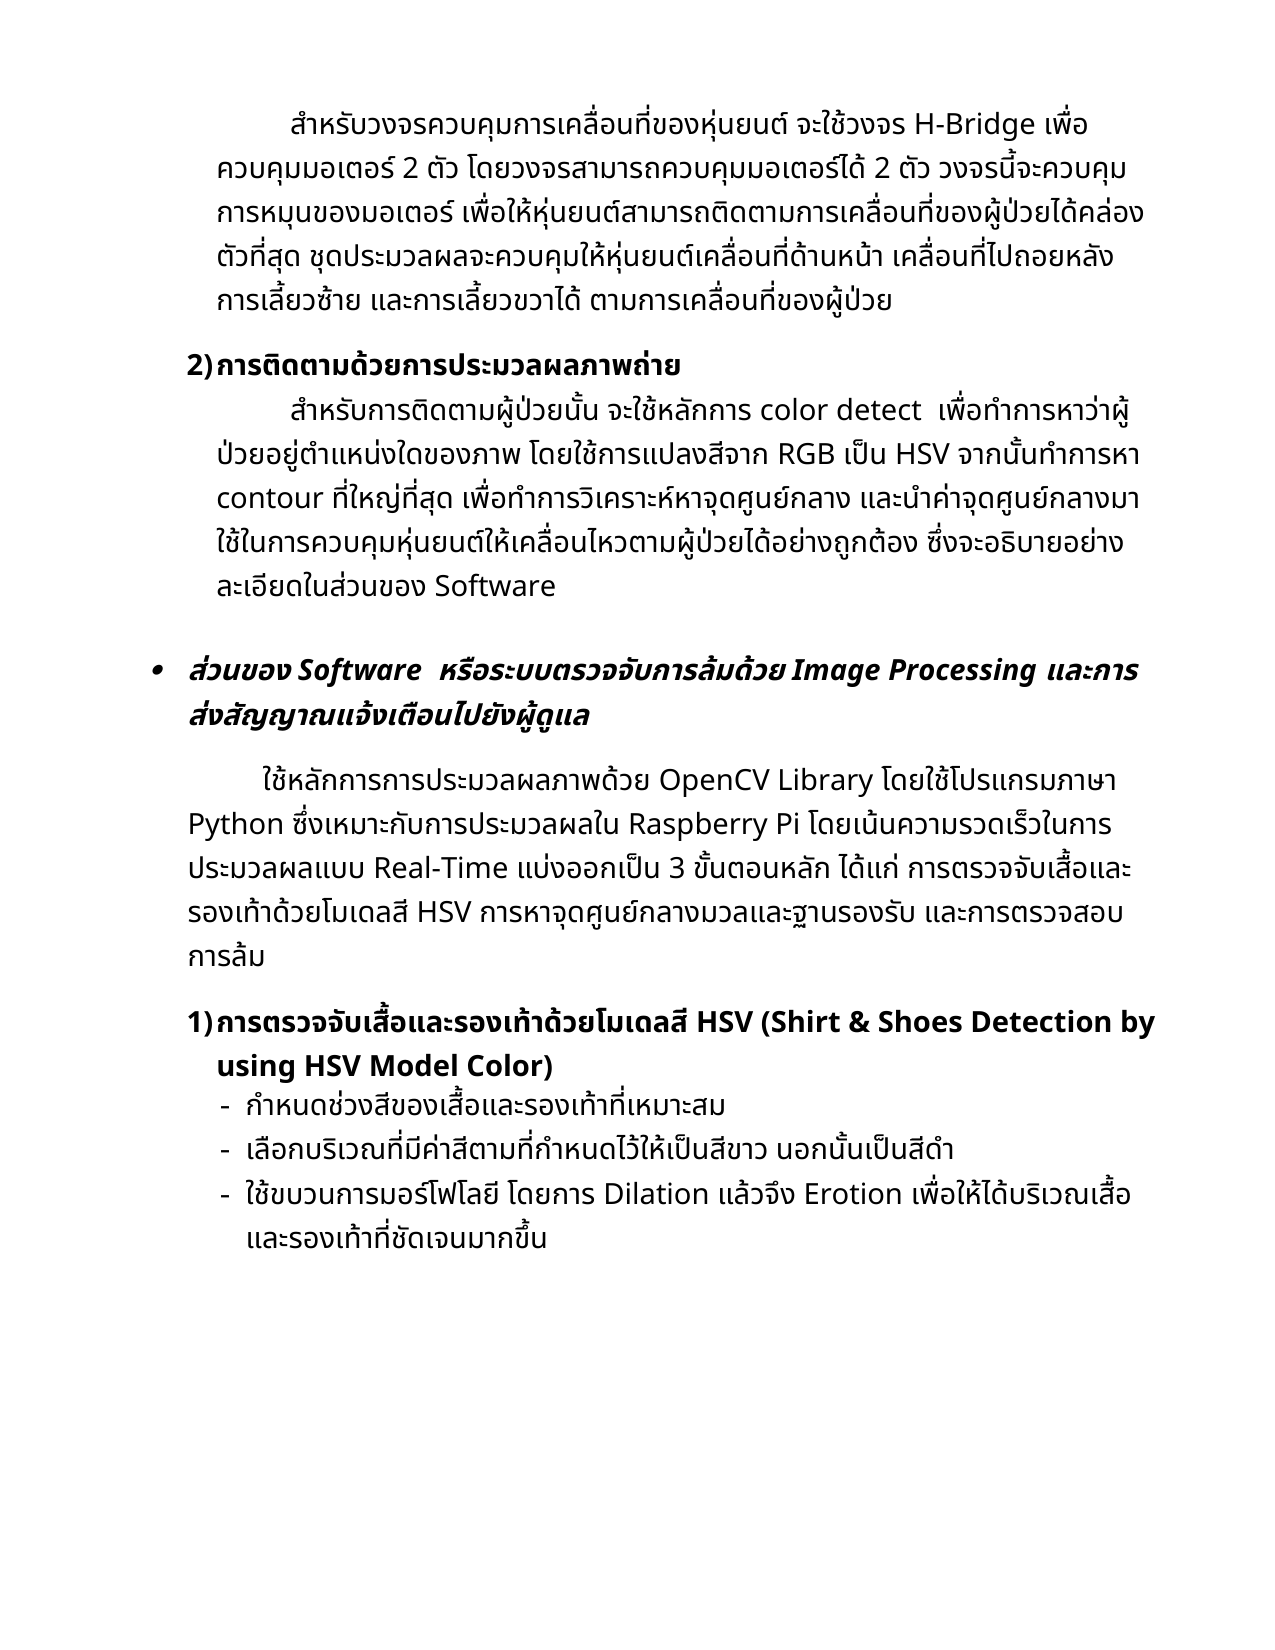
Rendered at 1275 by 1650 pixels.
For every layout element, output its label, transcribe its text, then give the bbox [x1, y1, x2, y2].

list เลือกบริเวณที่มีค่าสีตามที่กำหนดไว้ให้เป็นสีขาว นอกนั้นเป็นสีดำ [216, 1129, 1162, 1173]
list การตรวจจับเสื้อและรองเท้าด้วยโมเดลสี HSV (Shirt & Shoes Detection by using HSV Model Color) [186, 1001, 1162, 1085]
text สำหรับวงจรควบคุมการเคลื่อนที่ของหุ่นยนต์ จะใช้วงจร H-Bridge เพื่อควบคุมมอเตอร์ 2 ตัว โดยวงจรสามารถควบคุมมอเตอร์ได้ 2 ตัว วงจรนี้จะควบคุมการหมุนของมอเตอร์ เพื่อให้หุ่นยนต์สามารถติดตามการเคลื่อนที่ของผู้ป่วยได้คล่องตัวที่สุด ชุดประมวลผลจะควบคุมให้หุ่นยนต์เคลื่อนที่ด้านหน้า เคลื่อนที่ไปถอยหลัง การเลี้ยวซ้าย และการเลี้ยวขวาได้ ตามการเคลื่อนที่ของผู้ป่วย [216, 103, 1162, 324]
list ใช้ขบวนการมอร์โฟโลยี โดยการ Dilation แล้วจึง Erotion เพื่อให้ได้บริเวณเสื้อและรองเท้าที่ชัดเจนมากขึ้น [216, 1173, 1162, 1261]
list สำหรับการติดตามผู้ป่วยนั้น จะใช้หลักการ color detect เพื่อทำการหาว่าผู้ป่วยอยู่ตำแหน่งใดของภาพ โดยใช้การแปลงสีจาก RGB เป็น HSV จากนั้นทำการหา contour ที่ใหญ่ที่สุด เพื่อทำการวิเคราะห์หาจุดศูนย์กลาง และนำค่าจุดศูนย์กลางมาใช้ในการควบคุมหุ่นยนต์ให้เคลื่อนไหวตามผู้ป่วยได้อย่างถูกต้อง ซึ่งจะอธิบายอย่างละเอียดในส่วนของ Software [216, 389, 1162, 610]
text ใช้หลักการการประมวลผลภาพด้วย OpenCV Library โดยใช้โปรแกรมภาษา Python ซึ่งเหมาะกับการประมวลผลใน Raspberry Pi โดยเน้นความรวดเร็วในการประมวลผลแบบ Real-Time แบ่งออกเป็น 3 ขั้นตอนหลัก ได้แก่ การตรวจจับเสื้อและรองเท้าด้วยโมเดลสี HSV การหาจุดศูนย์กลางมวลและฐานรองรับ และการตรวจสอบการล้ม [187, 759, 1162, 980]
list ส่วนของ Software หรือระบบตรวจจับการล้มด้วย Image Processing และการส่งสัญญาณแจ้งเตือนไปยังผู้ดูแล [150, 650, 1162, 738]
list กำหนดช่วงสีของเสื้อและรองเท้าที่เหมาะสม [216, 1085, 1162, 1129]
list การติดตามด้วยการประมวลผลภาพถ่าย [186, 344, 1162, 389]
